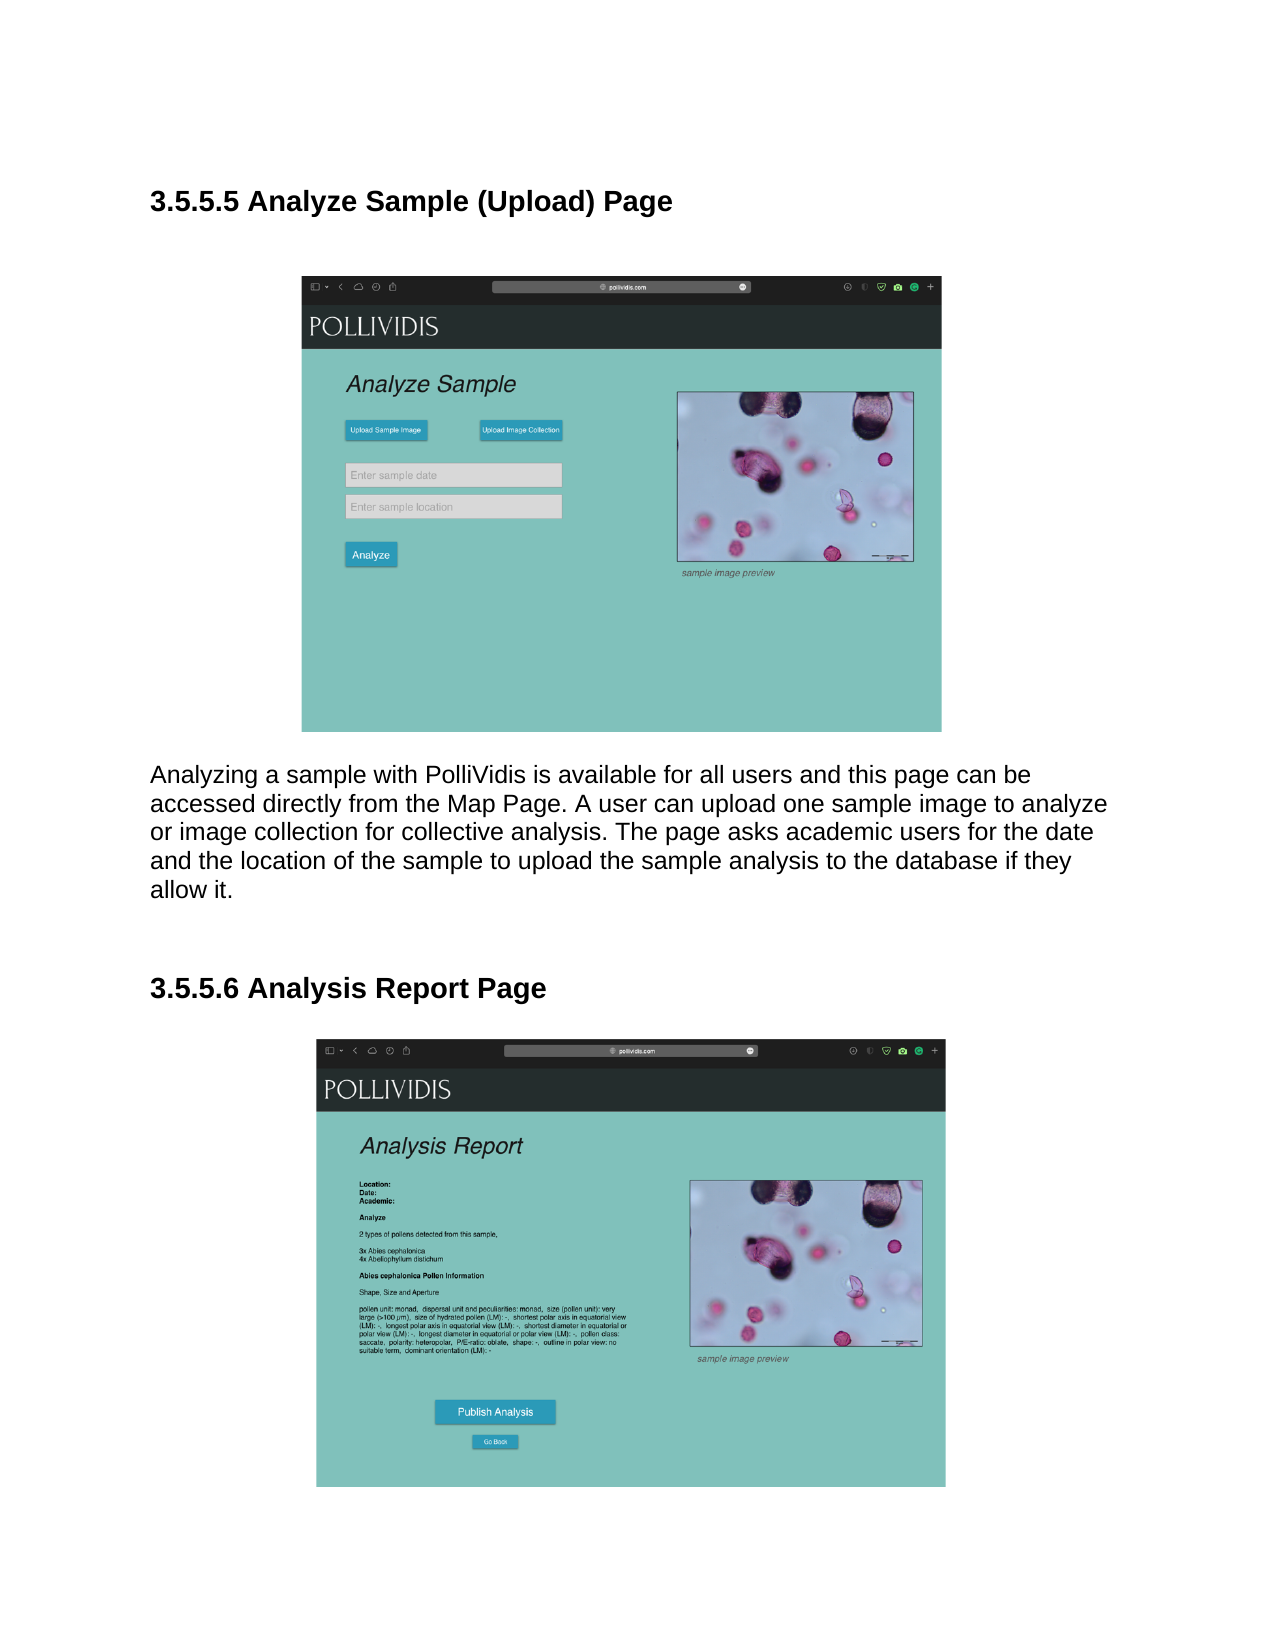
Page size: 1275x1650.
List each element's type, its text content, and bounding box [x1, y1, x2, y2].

picture [316, 1039, 946, 1487]
text Analyzing a sample with PolliVidis is available for all users and this page can be accessed directly from the Map Page. A user can upload one sample image to analyze or image collection for collective analysis. The page asks academic users for the date and the location of the sample to upload the sample analysis to the database if they allow it. [150, 760, 1125, 904]
subtitle 3.5.5.6 Analysis Report Page [150, 971, 1125, 1004]
subtitle 3.5.5.5 Analyze Sample (Upload) Page [150, 183, 1125, 217]
picture [301, 276, 942, 732]
